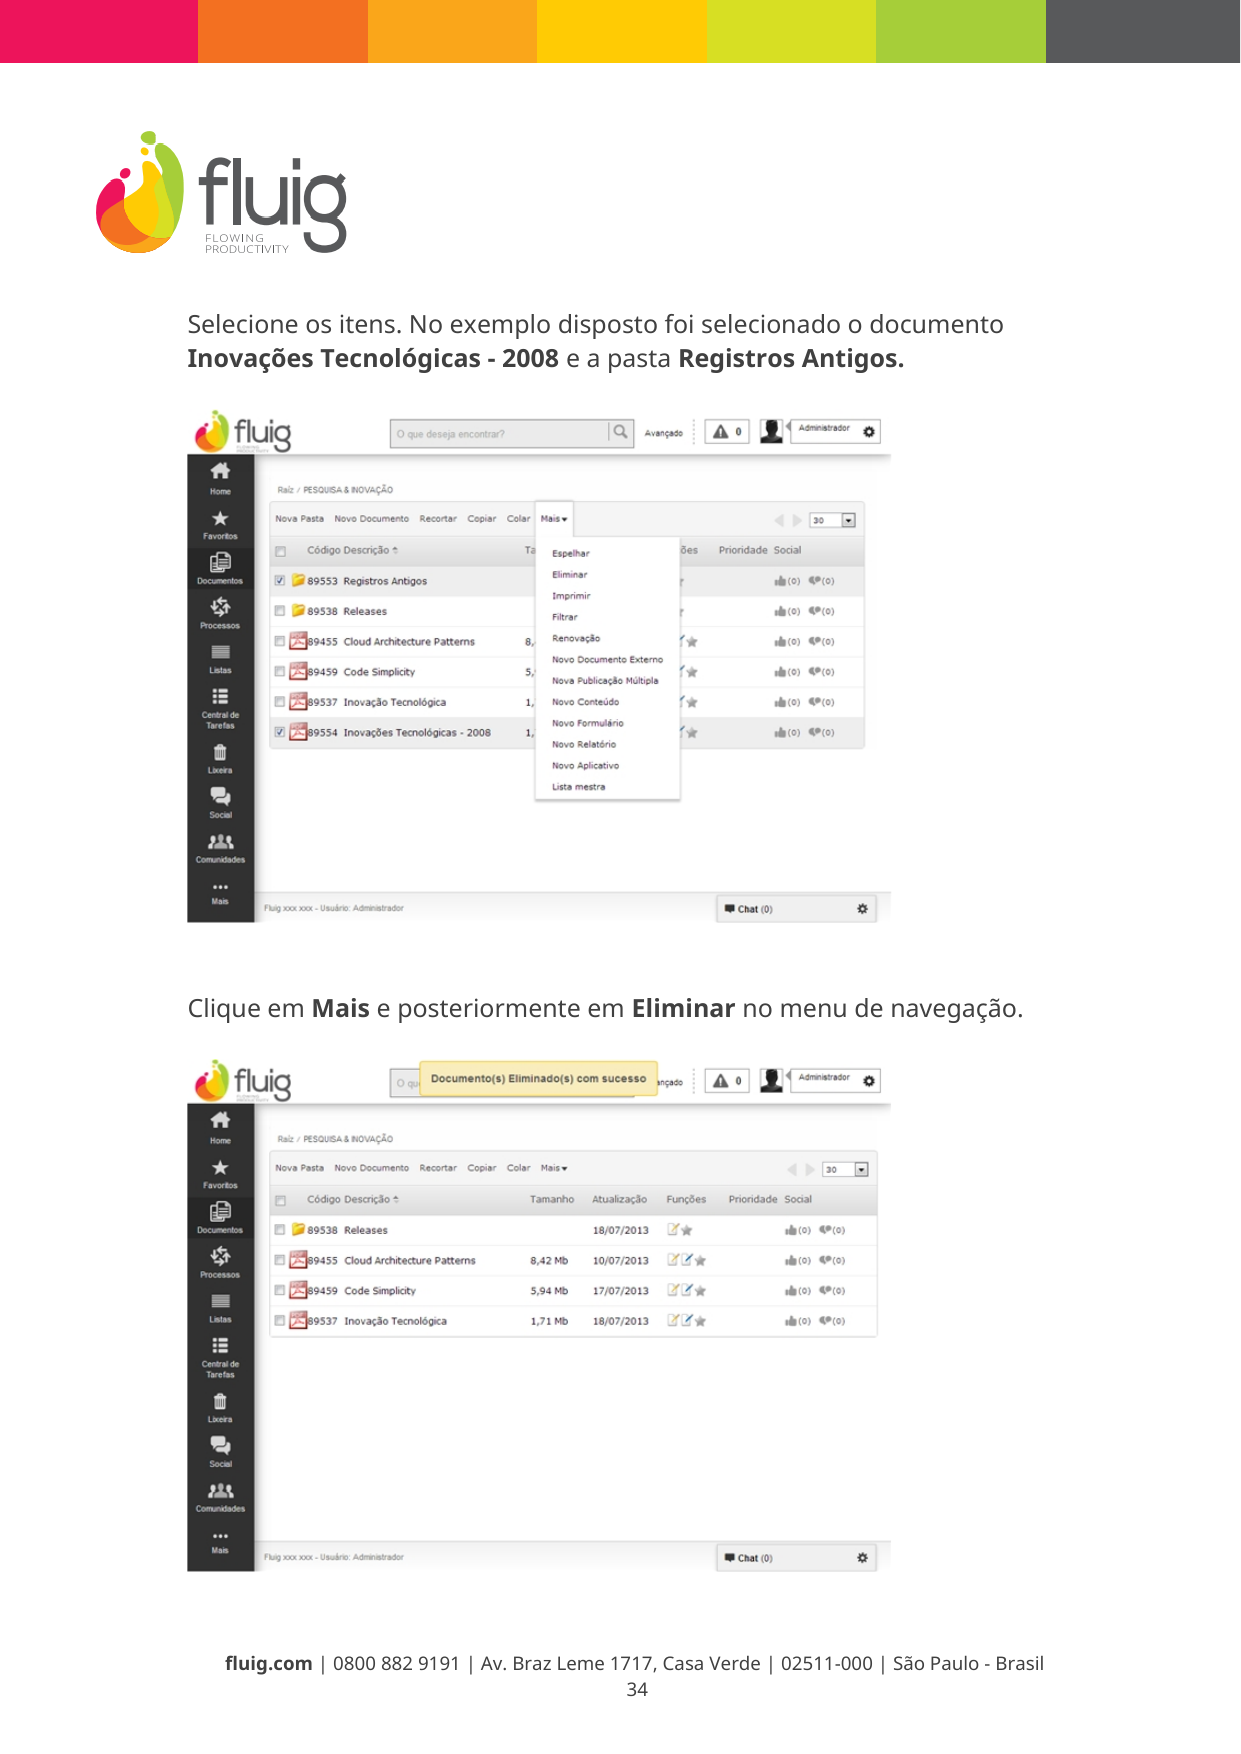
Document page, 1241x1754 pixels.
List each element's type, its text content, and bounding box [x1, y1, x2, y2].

text Selecione os itens. No exemplo disposto foi selecionado o documento Inovações Tecnológicas - 2008 e a pasta Registros Antigos. [187, 307, 1053, 375]
picture [187, 409, 892, 923]
picture [187, 1059, 892, 1572]
text Clique em Mais e posteriormente em Eliminar no menu de navegação. [187, 991, 1053, 1025]
